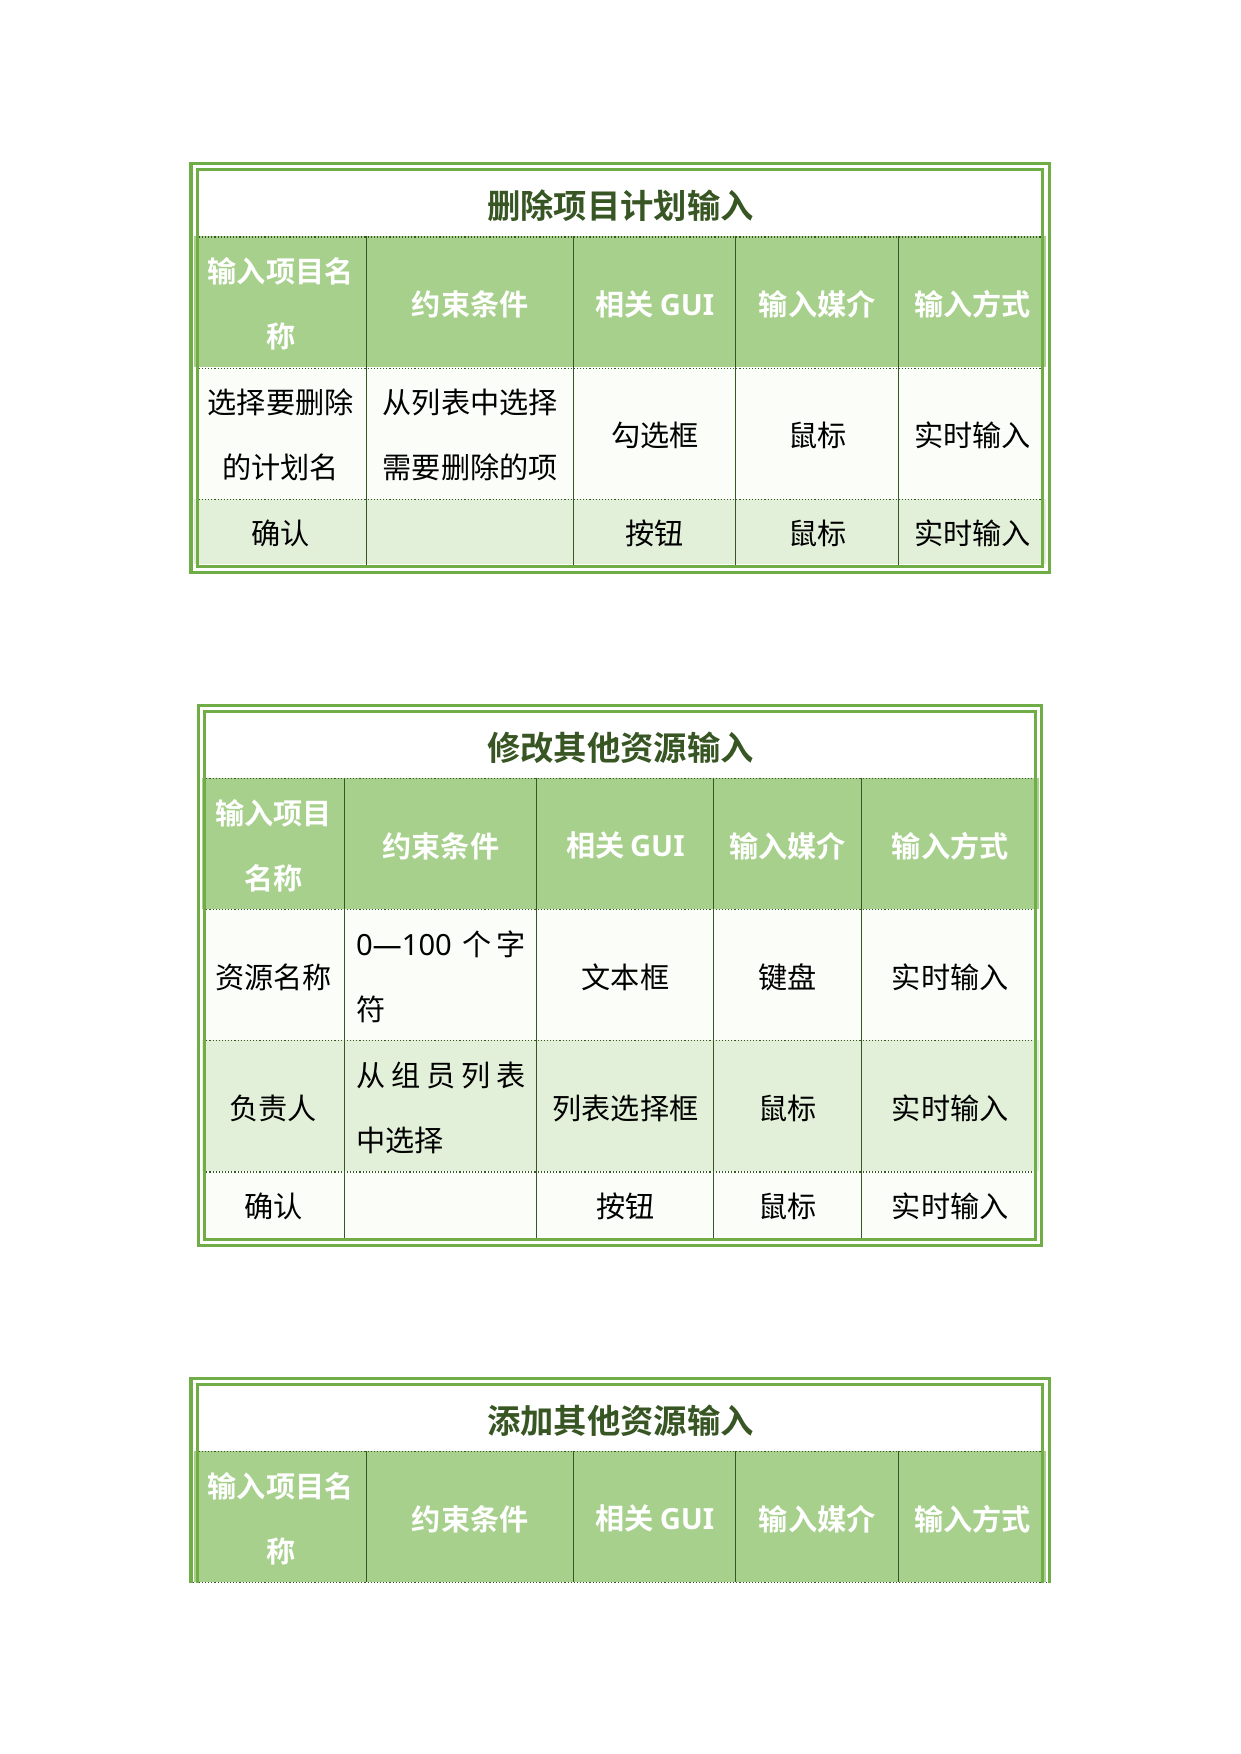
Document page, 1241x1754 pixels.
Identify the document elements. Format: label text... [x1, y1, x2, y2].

table_cell 约束条件 [367, 236, 573, 367]
table_cell 输入方式 [899, 236, 1041, 367]
table_cell 相关GUI [574, 236, 735, 367]
table_cell 实时输入 [862, 1040, 1034, 1171]
table_cell 0—100个字符 [345, 909, 536, 1040]
table_cell 相关GUI [574, 1451, 735, 1582]
table_cell 确认 [206, 1171, 344, 1237]
table_cell 输入媒介 [736, 236, 898, 367]
table_cell 按钮 [537, 1171, 713, 1237]
table_cell 从组员列表中选择 [345, 1040, 536, 1171]
table_cell 约束条件 [367, 1451, 573, 1582]
table_cell 负责人 [206, 1040, 344, 1171]
table_cell 输入方式 [862, 778, 1034, 909]
table_cell 鼠标 [714, 1040, 861, 1171]
table_cell 确认 [199, 499, 366, 564]
table_cell 约束条件 [345, 778, 536, 909]
table_cell 选择要删除的计划名 [199, 368, 366, 498]
table_header 删除项目计划输入 [194, 165, 1046, 236]
table_cell 鼠标 [736, 499, 898, 564]
table_cell 鼠标 [714, 1171, 861, 1237]
table_cell 鼠标 [736, 368, 898, 498]
table_cell 资源名称 [206, 909, 344, 1040]
table_cell 实时输入 [862, 909, 1034, 1040]
table_cell 输入项目名称 [199, 236, 366, 367]
table_cell 勾选框 [574, 368, 735, 498]
table_cell 输入方式 [899, 1451, 1041, 1582]
table_cell 输入媒介 [714, 778, 861, 909]
table_cell 相关GUI [537, 778, 713, 909]
table_cell 从列表中选择需要删除的项 [367, 368, 573, 498]
table_cell 输入媒介 [736, 1451, 898, 1582]
table_header 修改其他资源输入 [202, 707, 1039, 778]
table_header 添加其他资源输入 [194, 1380, 1046, 1451]
table_cell 实时输入 [899, 368, 1041, 498]
table_cell 文本框 [537, 909, 713, 1040]
table_cell 键盘 [714, 909, 861, 1040]
table_cell 实时输入 [862, 1171, 1034, 1237]
table_cell 输入项目名称 [206, 778, 344, 909]
table_cell 输入项目名称 [199, 1451, 366, 1582]
table_cell [345, 1171, 536, 1237]
table_cell 按钮 [574, 499, 735, 564]
table_cell [367, 499, 573, 564]
table_cell 列表选择框 [537, 1040, 713, 1171]
table_cell 实时输入 [899, 499, 1041, 564]
